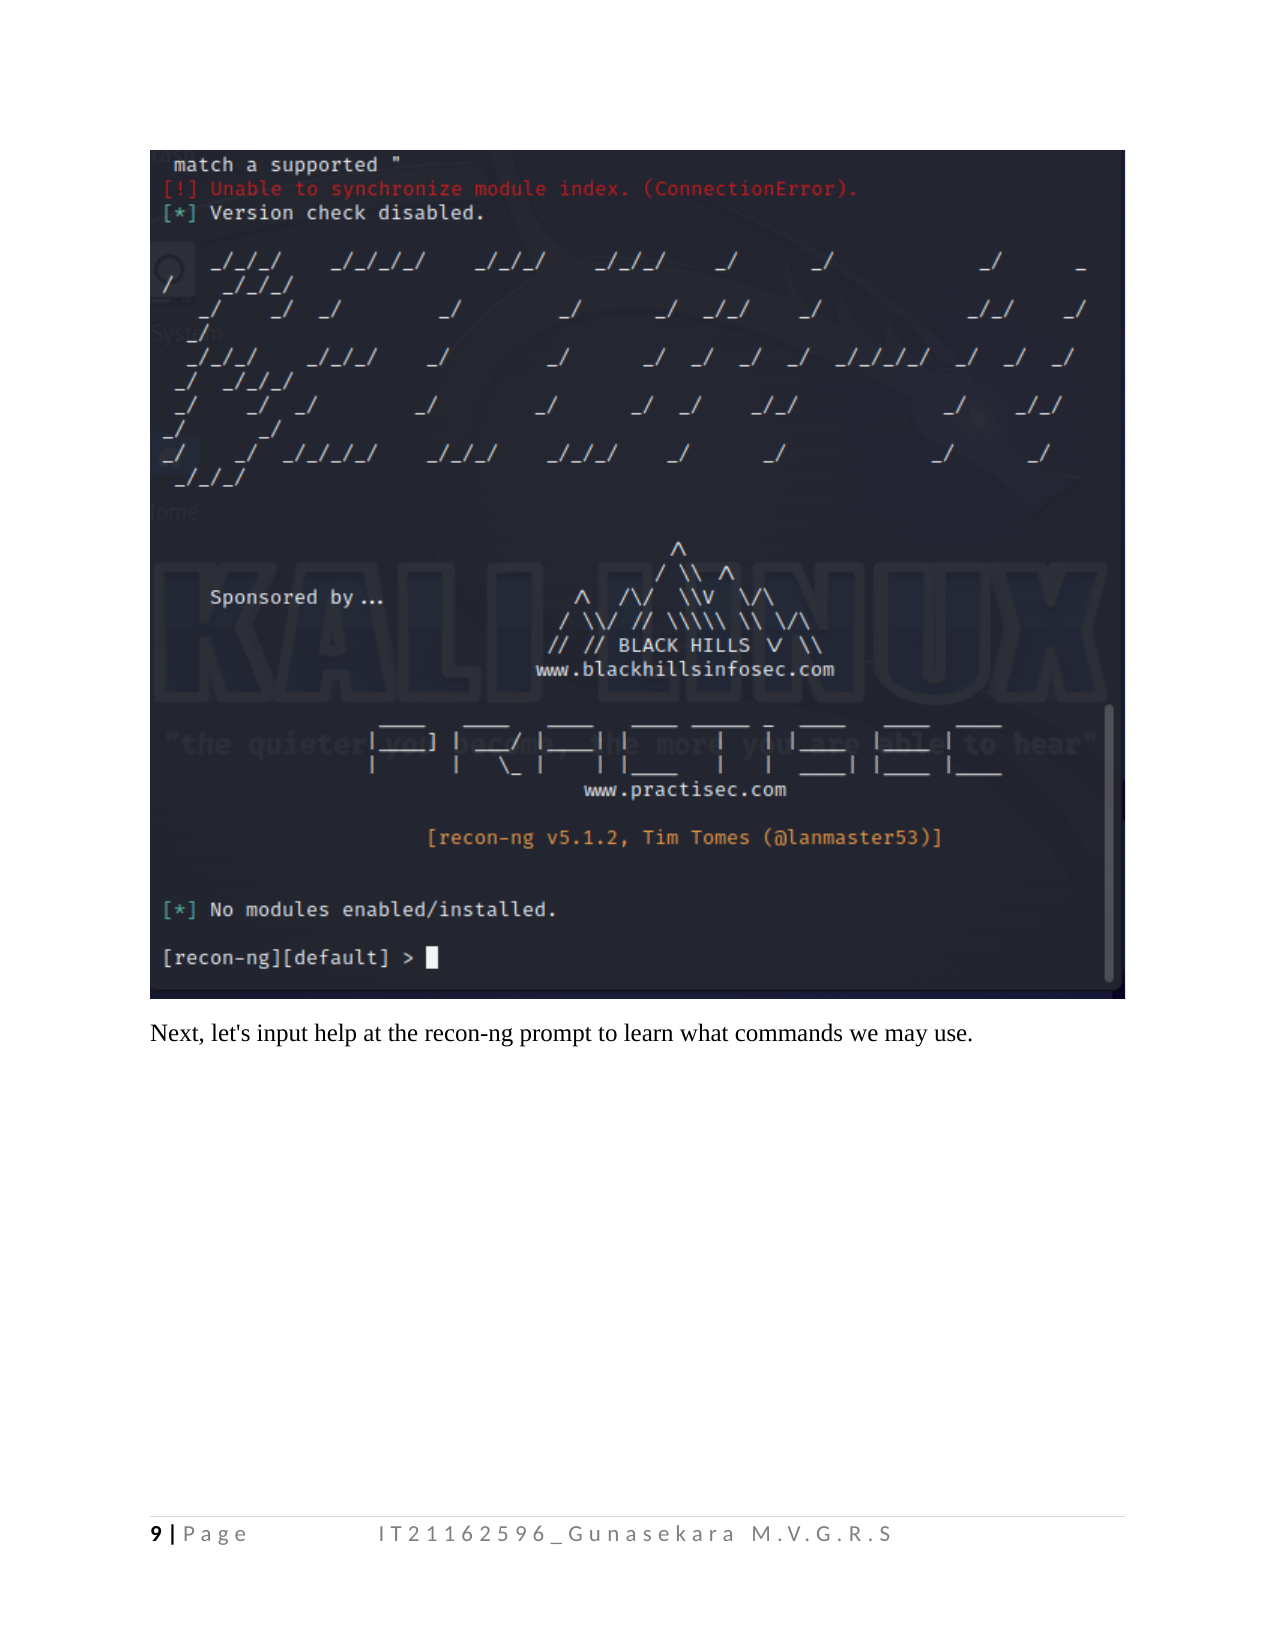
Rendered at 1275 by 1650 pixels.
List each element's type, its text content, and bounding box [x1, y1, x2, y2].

text Next, let's input help at the recon-ng prompt to learn what commands we may use. [150, 1018, 1125, 1047]
picture [150, 150, 1125, 999]
